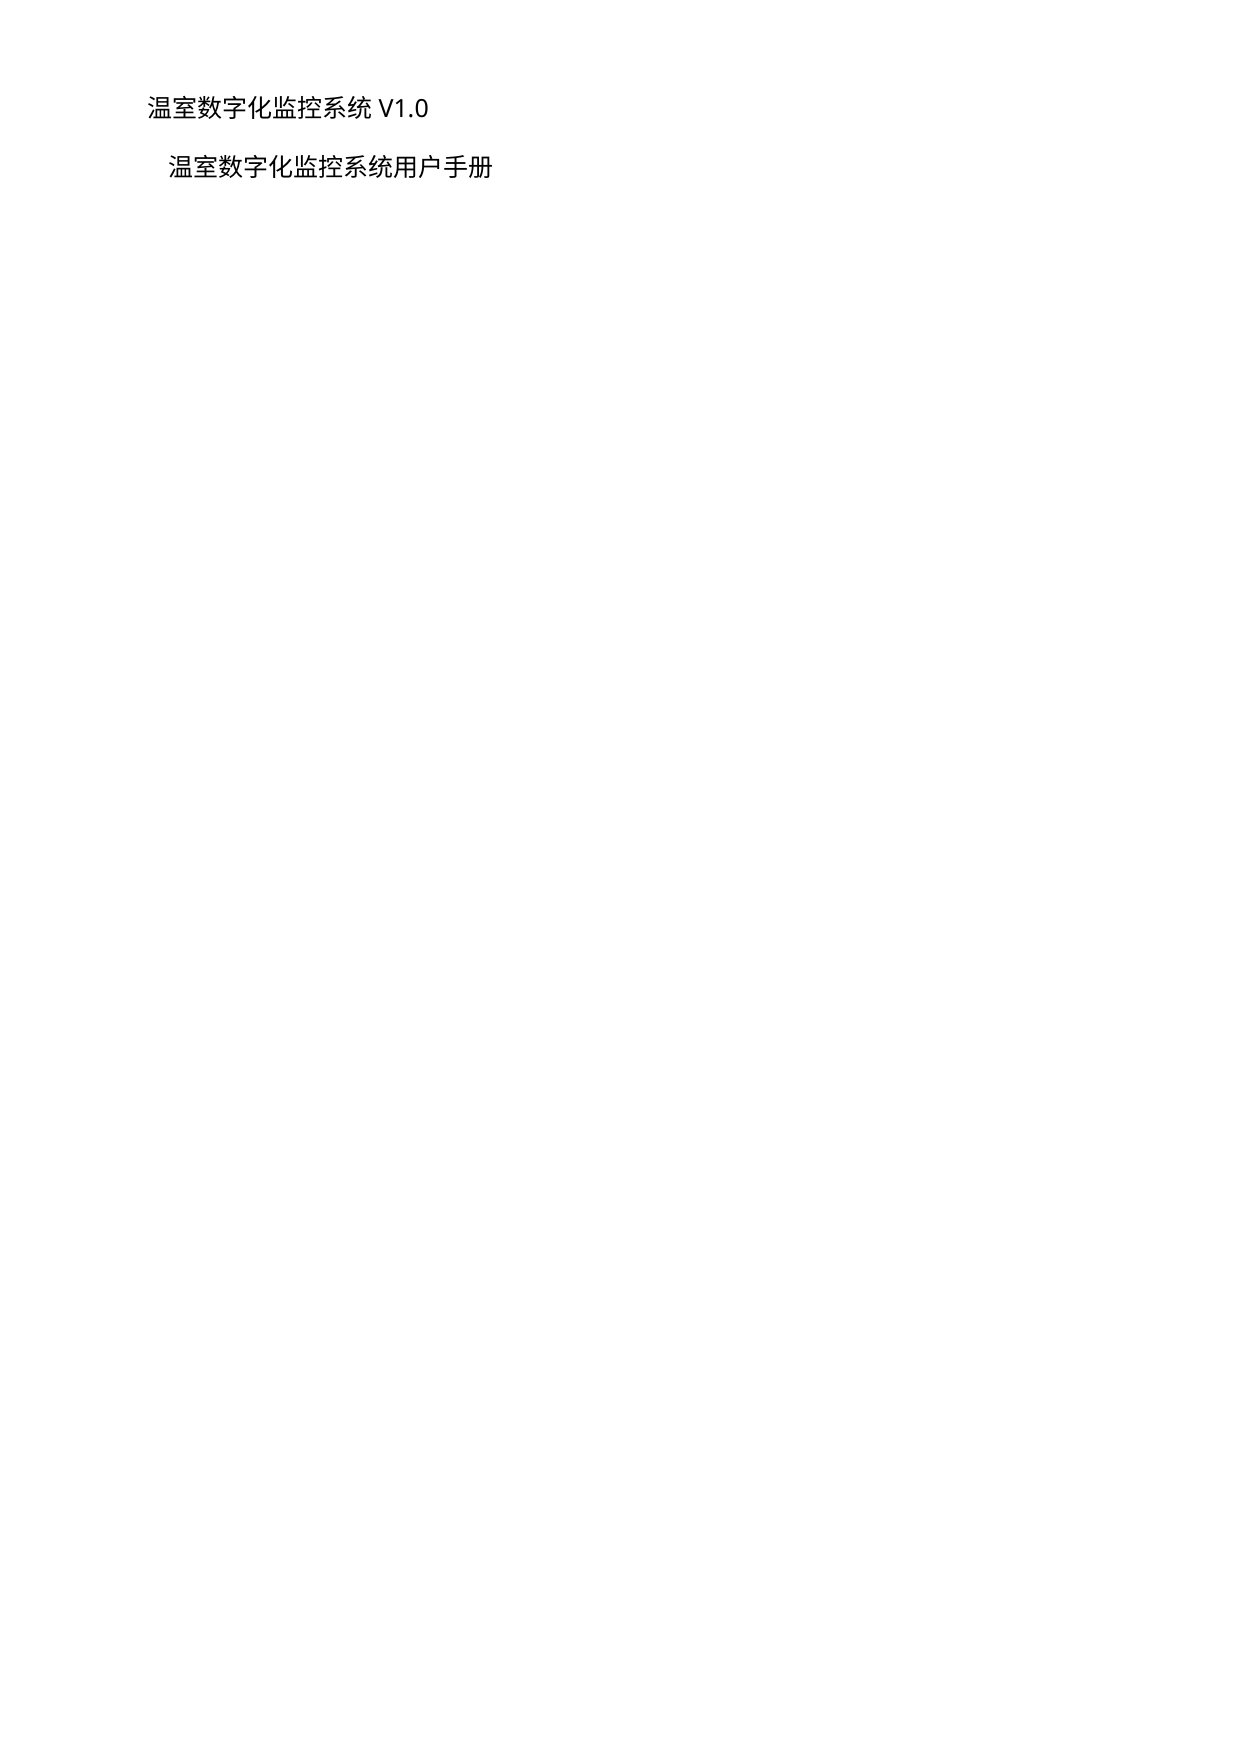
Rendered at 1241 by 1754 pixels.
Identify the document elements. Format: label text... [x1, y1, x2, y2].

text 温室数字化监控系统用户手册 [148, 148, 1092, 184]
